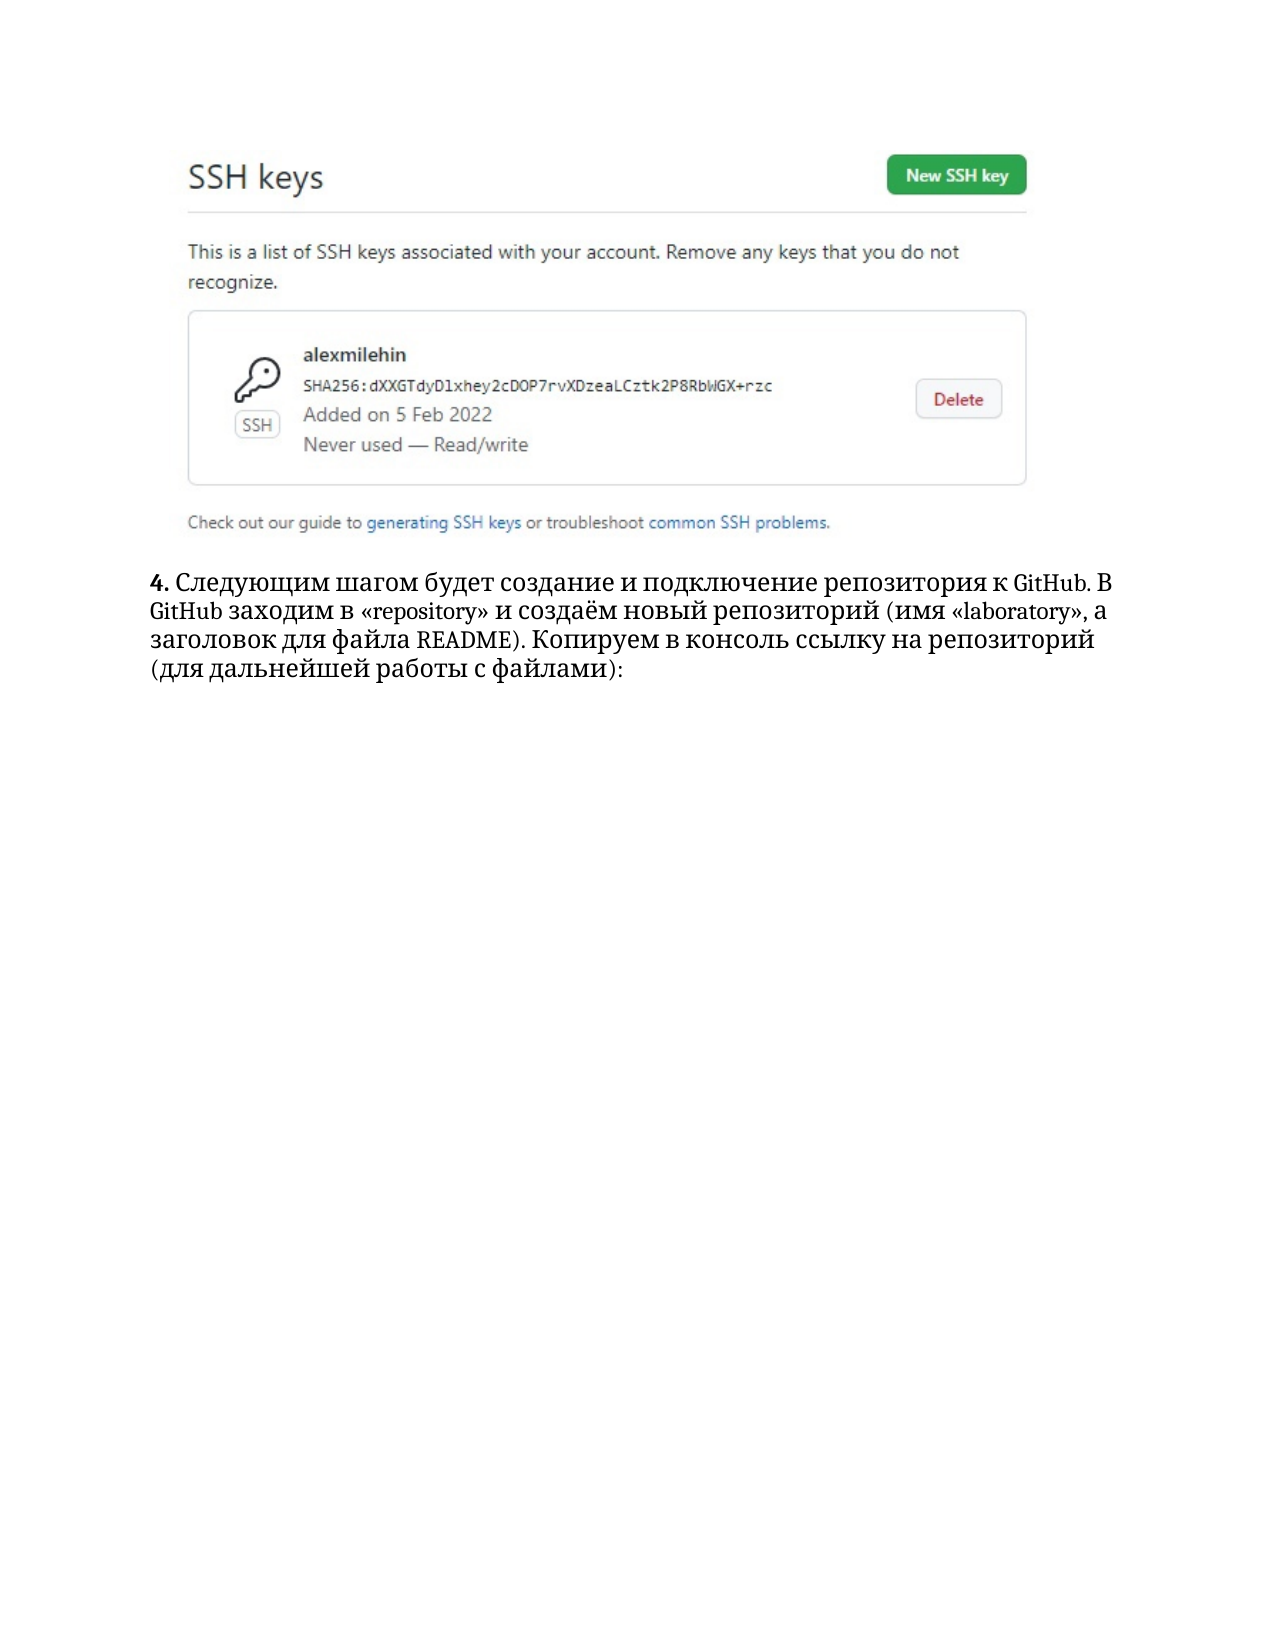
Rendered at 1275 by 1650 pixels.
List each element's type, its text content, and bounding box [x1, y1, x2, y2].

text 4. Следующим шагом будет создание и подключение репозитория к GitHub. В GitHub заходим в «repository» и создаём новый репозиторий (имя «laboratory», а заголовок для файла README). Копируем в консоль ссылку на репозиторий (для дальнейшей работы с файлами): [150, 568, 1125, 683]
picture [168, 150, 1044, 550]
